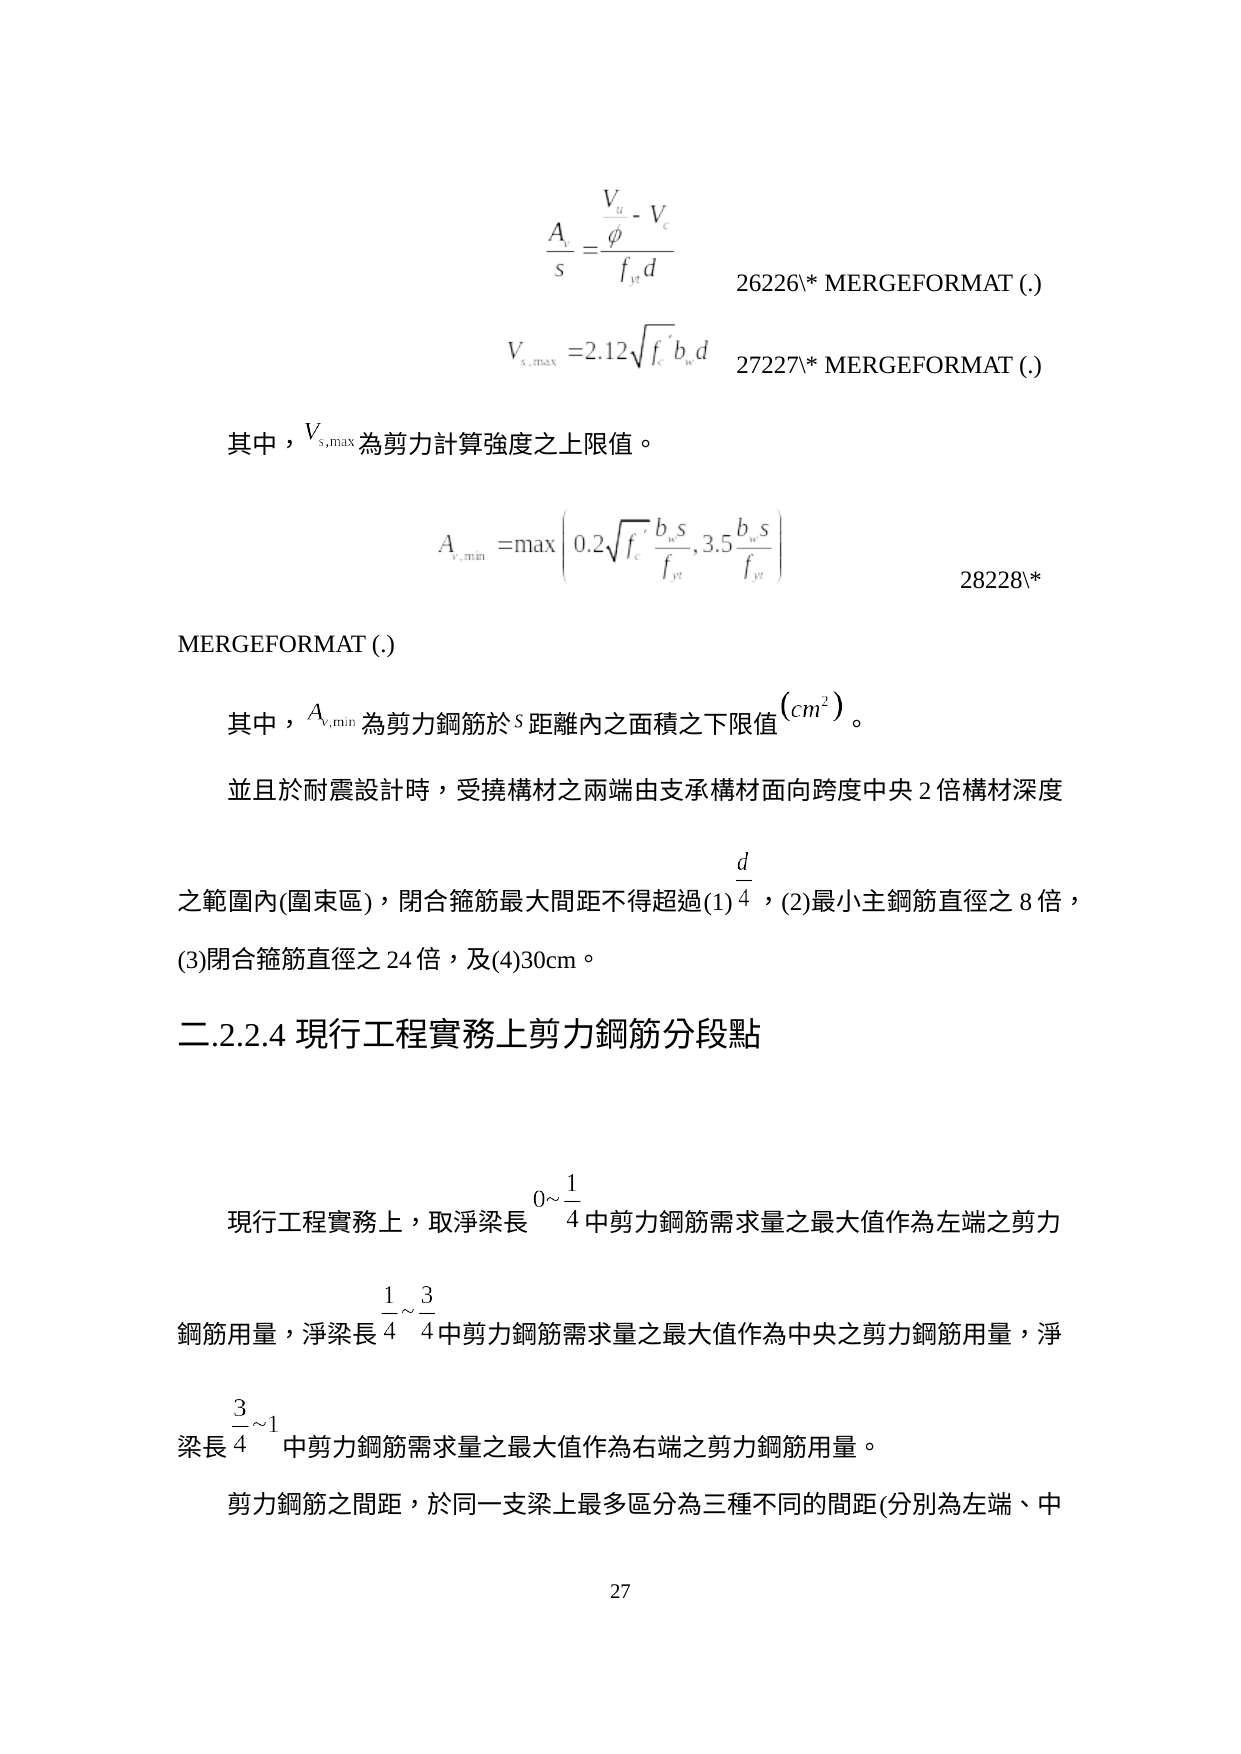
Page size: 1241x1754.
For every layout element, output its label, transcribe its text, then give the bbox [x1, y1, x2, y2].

text 其中，為剪力計算強度之上限值。 [177, 400, 1063, 475]
text 其中，為剪力鋼筋於距離內之面積之下限值。 [177, 677, 1063, 752]
text 現行工程實務上，取淨梁長中剪力鋼筋需求量之最大值作為左端之剪力鋼筋用量，淨梁長中剪力鋼筋需求量之最大值作為中央之剪力鋼筋用量，淨梁長中剪力鋼筋需求量之最大值作為右端之剪力鋼筋用量。 [177, 1166, 1063, 1466]
text 並且於耐震設計時，受撓構材之兩端由支承構材面向跨度中央2倍構材深度之範圍內(圍束區)，閉合箍筋最大間距不得超過(1)，(2)最小主鋼筋直徑之8倍，(3)閉合箍筋直徑之24倍，及(4)30cm。 [177, 770, 1063, 976]
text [177, 1484, 1063, 1521]
subtitle 現行工程實務上剪力鋼筋分段點 [177, 994, 1063, 1069]
